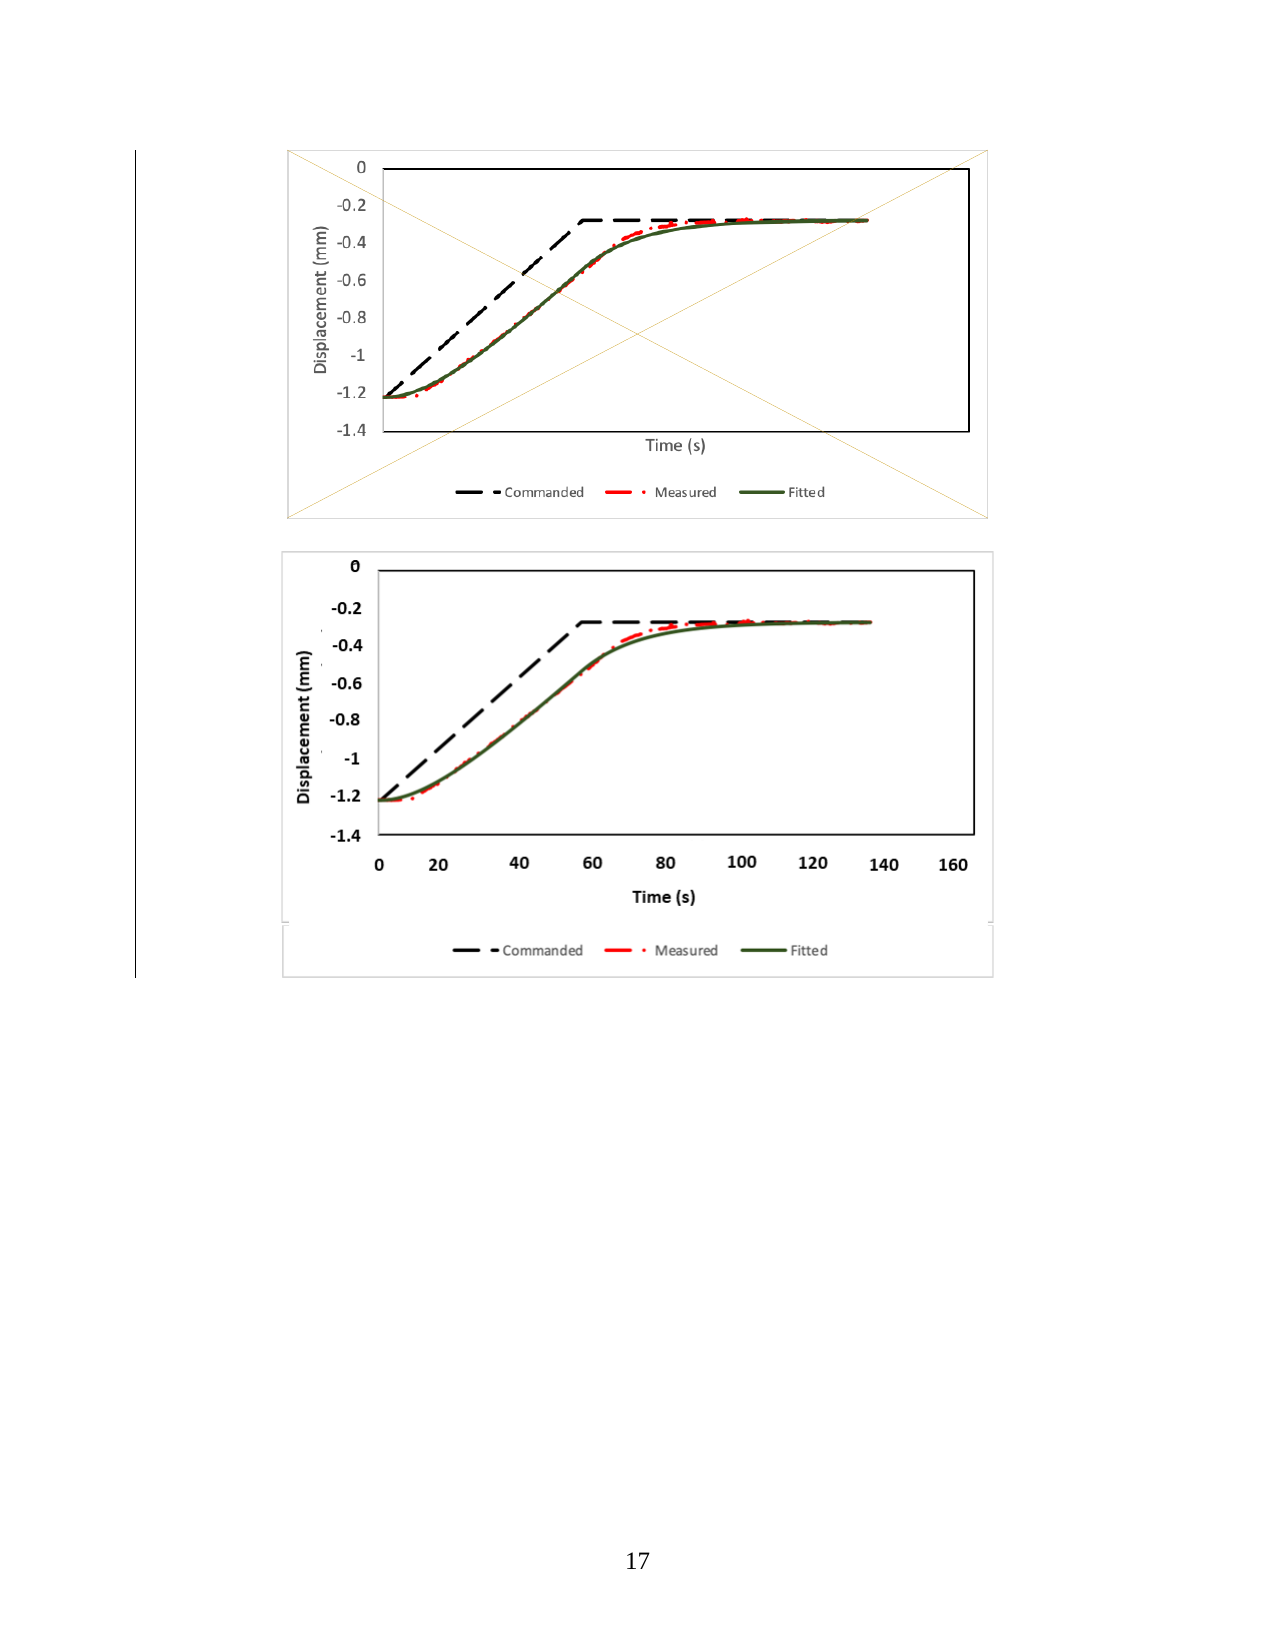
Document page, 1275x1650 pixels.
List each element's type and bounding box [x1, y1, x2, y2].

picture [281, 547, 994, 978]
picture [288, 335, 987, 519]
picture [290, 150, 985, 333]
picture [287, 151, 635, 517]
picture [640, 151, 988, 517]
